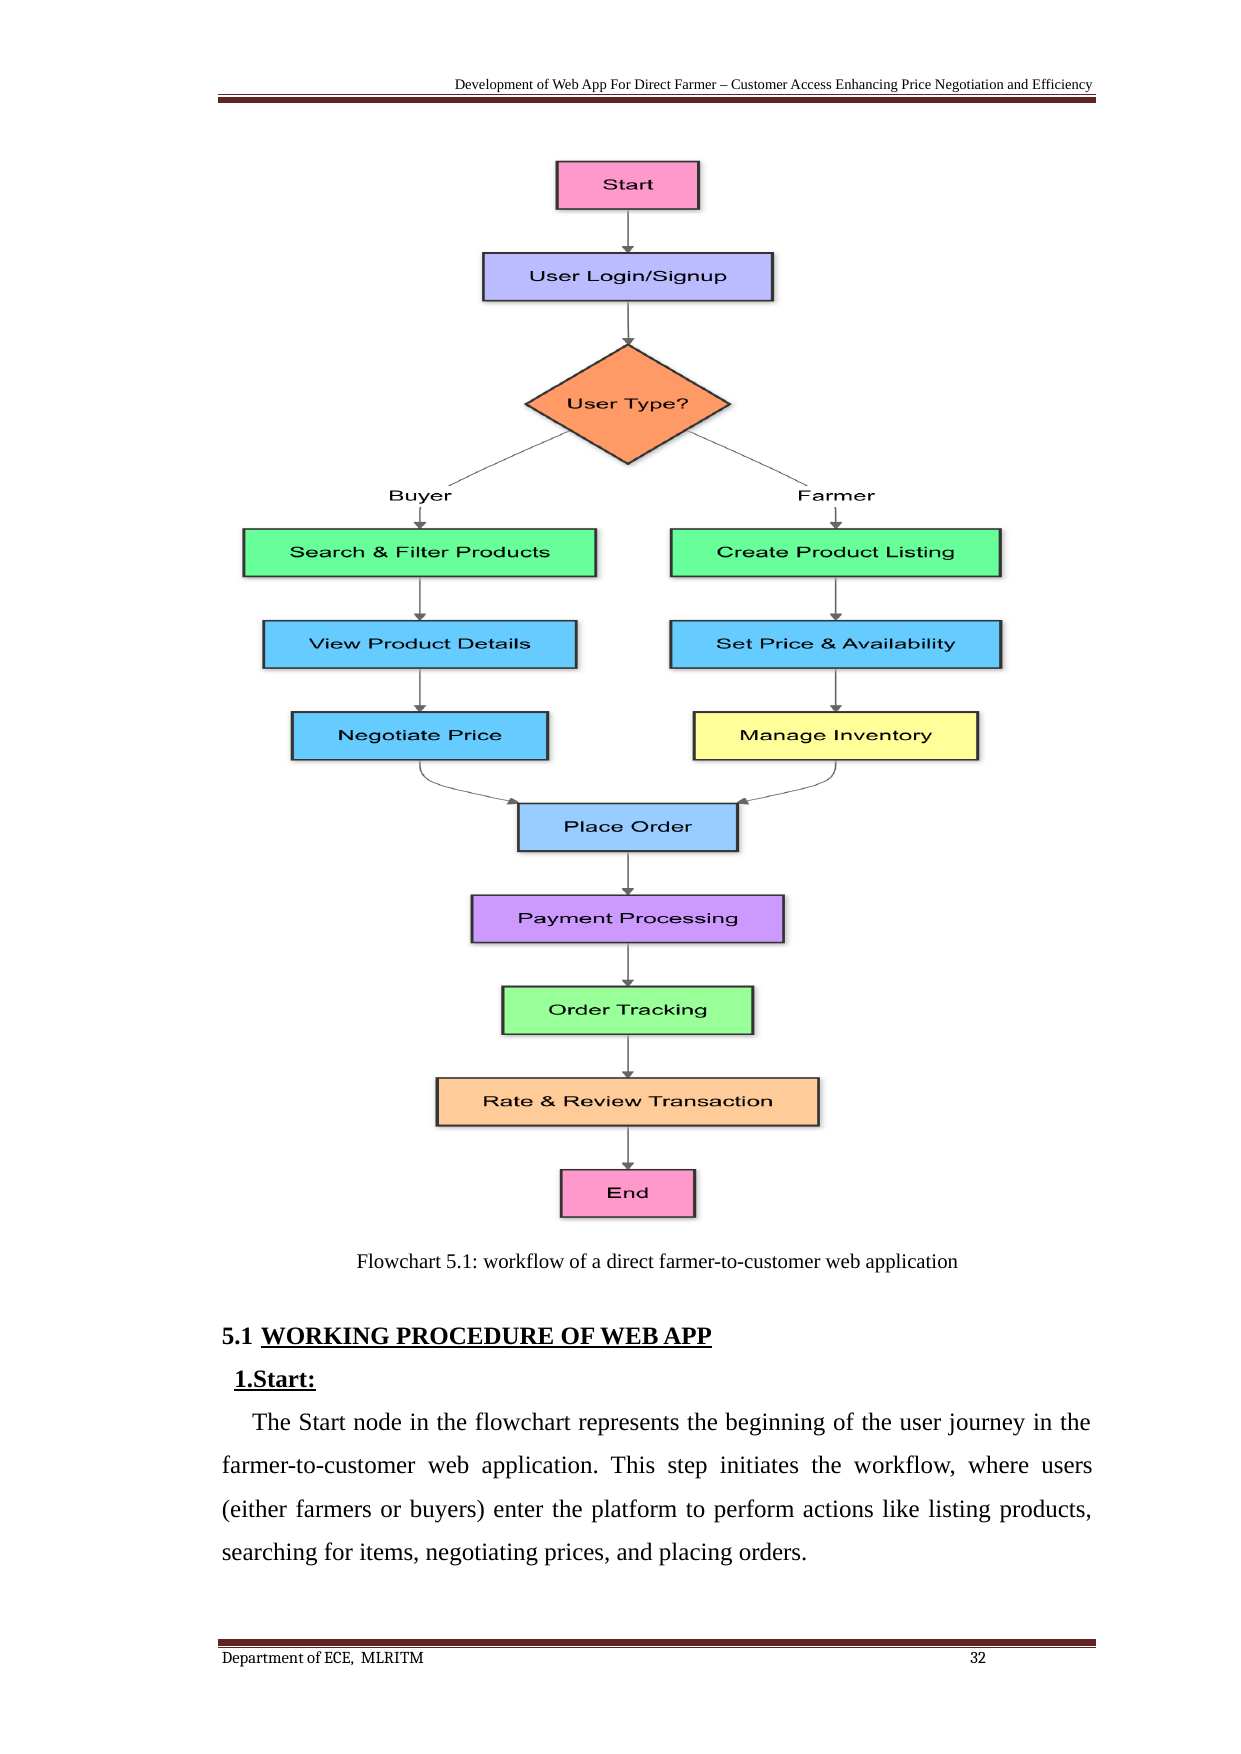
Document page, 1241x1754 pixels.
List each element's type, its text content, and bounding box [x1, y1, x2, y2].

list WORKING PROCEDURE OF WEB APP [222, 1321, 1093, 1350]
text Flowchart 5.1: workflow of a direct farmer-to-customer web application [222, 1249, 1093, 1273]
text 1.Start: [222, 1364, 1093, 1393]
text The Start node in the flowchart represents the beginning of the user journey in the farmer-to-customer web application. This step initiates the workflow, where users (either farmers or buyers) enter the platform to perform actions like listing products, searching for items, negotiating prices, and placing orders. [222, 1407, 1093, 1566]
picture [221, 148, 1027, 1235]
